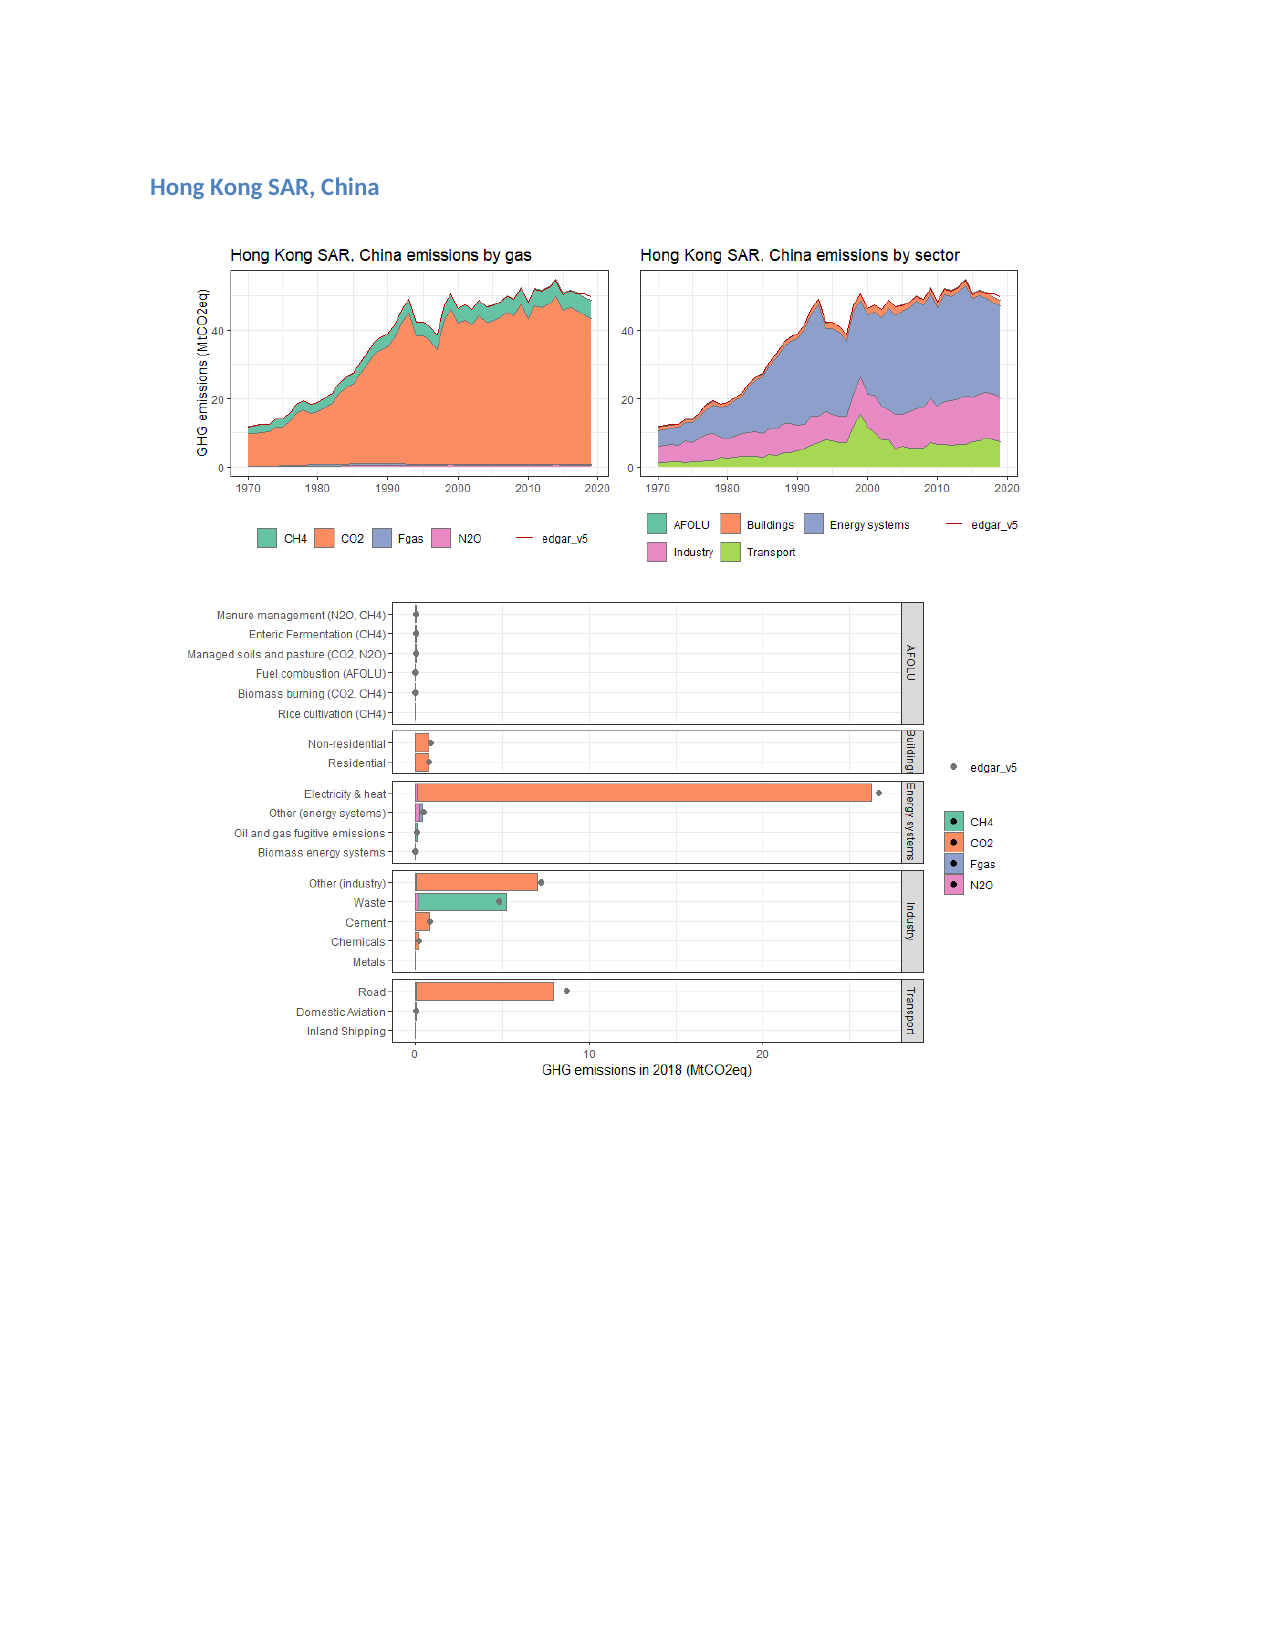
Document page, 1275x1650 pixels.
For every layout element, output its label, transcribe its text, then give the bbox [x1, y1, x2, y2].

picture [168, 220, 1044, 1096]
subtitle Hong Kong SAR, China [150, 171, 1125, 201]
